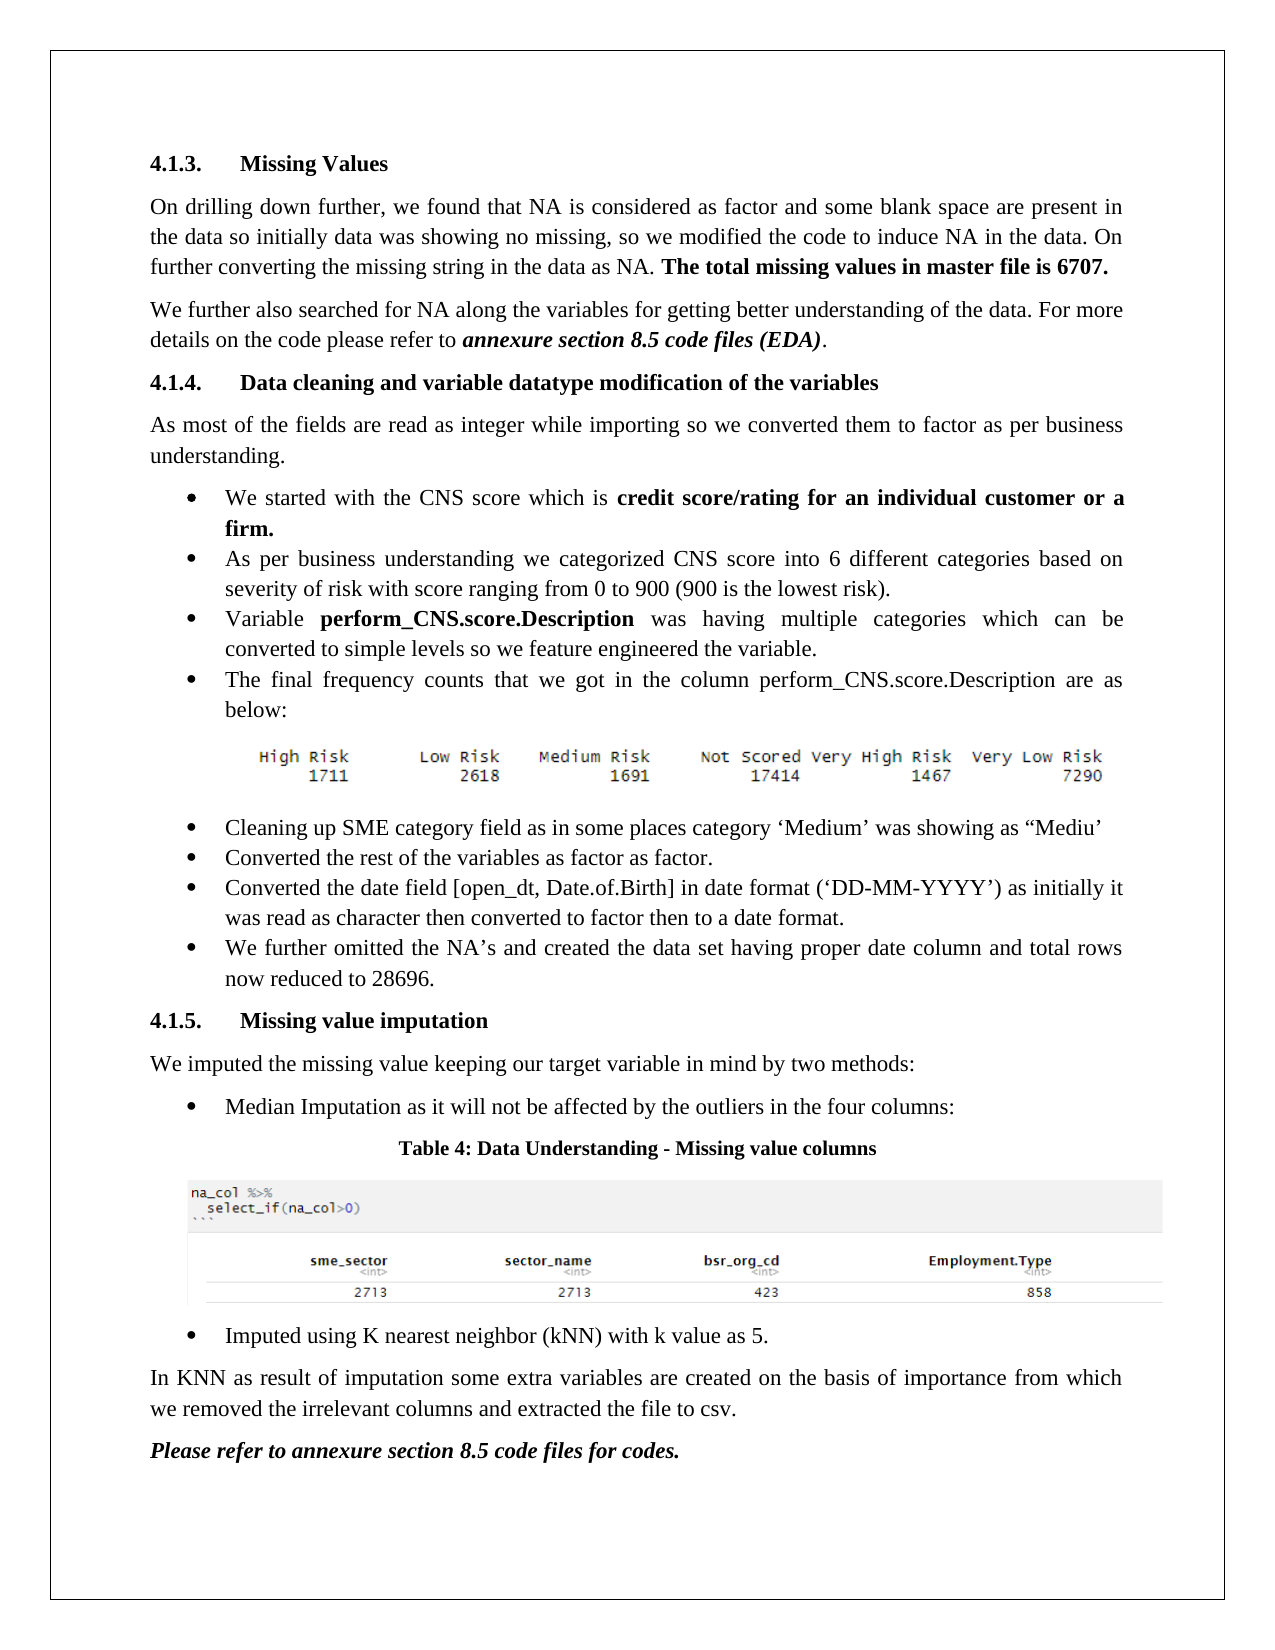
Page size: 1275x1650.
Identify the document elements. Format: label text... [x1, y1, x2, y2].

text We imputed the missing value keeping our target variable in mind by two methods: [150, 1050, 1125, 1076]
list Cleaning up SME category field as in some places category ‘Medium’ was showing as “Mediu’ [187, 814, 1125, 840]
list The final frequency counts that we got in the column perform_CNS.score.Description are as below: [187, 666, 1125, 722]
list Median Imputation as it will not be affected by the outliers in the four columns: [187, 1093, 1125, 1119]
text In KNN as result of imputation some extra variables are created on the basis of importance from which we removed the irrelevant columns and extracted the file to csv. [150, 1364, 1125, 1421]
list Converted the rest of the variables as factor as factor. [187, 844, 1125, 870]
text Table 4: Data Understanding - Missing value columns [150, 1136, 1125, 1159]
subtitle Missing Values [150, 150, 1125, 176]
subtitle Missing value imputation [150, 1007, 1125, 1034]
text Please refer to annexure section 8.5 code files for codes. [150, 1437, 1125, 1464]
list As per business understanding we categorized CNS score into 6 different categories based on severity of risk with score ranging from 0 to 900 (900 is the lowest risk). [187, 545, 1125, 601]
list Converted the date field [open_dt, Date.of.Birth] in date format (‘DD-MM-YYYY’) as initially it was read as character then converted to factor then to a date format. [187, 874, 1125, 931]
text We further also searched for NA along the variables for getting better understanding of the data. For more details on the code please refer to annexure section 8.5 code files (EDA). [150, 296, 1125, 352]
text On drilling down further, we found that NA is considered as factor and some blank space are present in the data so initially data was showing no missing, so we modified the code to induce NA in the data. On further converting the missing string in the data as NA. The total missing values in master file is 6707. [150, 193, 1125, 279]
list Variable perform_CNS.score.Description was having multiple categories which can be converted to simple levels so we feature engineered the variable. [187, 605, 1125, 662]
list We further omitted the NA’s and created the data set having proper date column and total rows now reduced to 28696. [187, 934, 1125, 991]
subtitle Data cleaning and variable datatype modification of the variables [150, 369, 1125, 395]
list Imputed using K nearest neighbor (kNN) with k value as 5. [187, 1322, 1125, 1348]
list We started with the CNS score which is credit score/rating for an individual customer or a firm. [187, 484, 1125, 541]
text As most of the fields are read as integer while importing so we converted them to factor as per business understanding. [150, 411, 1125, 468]
